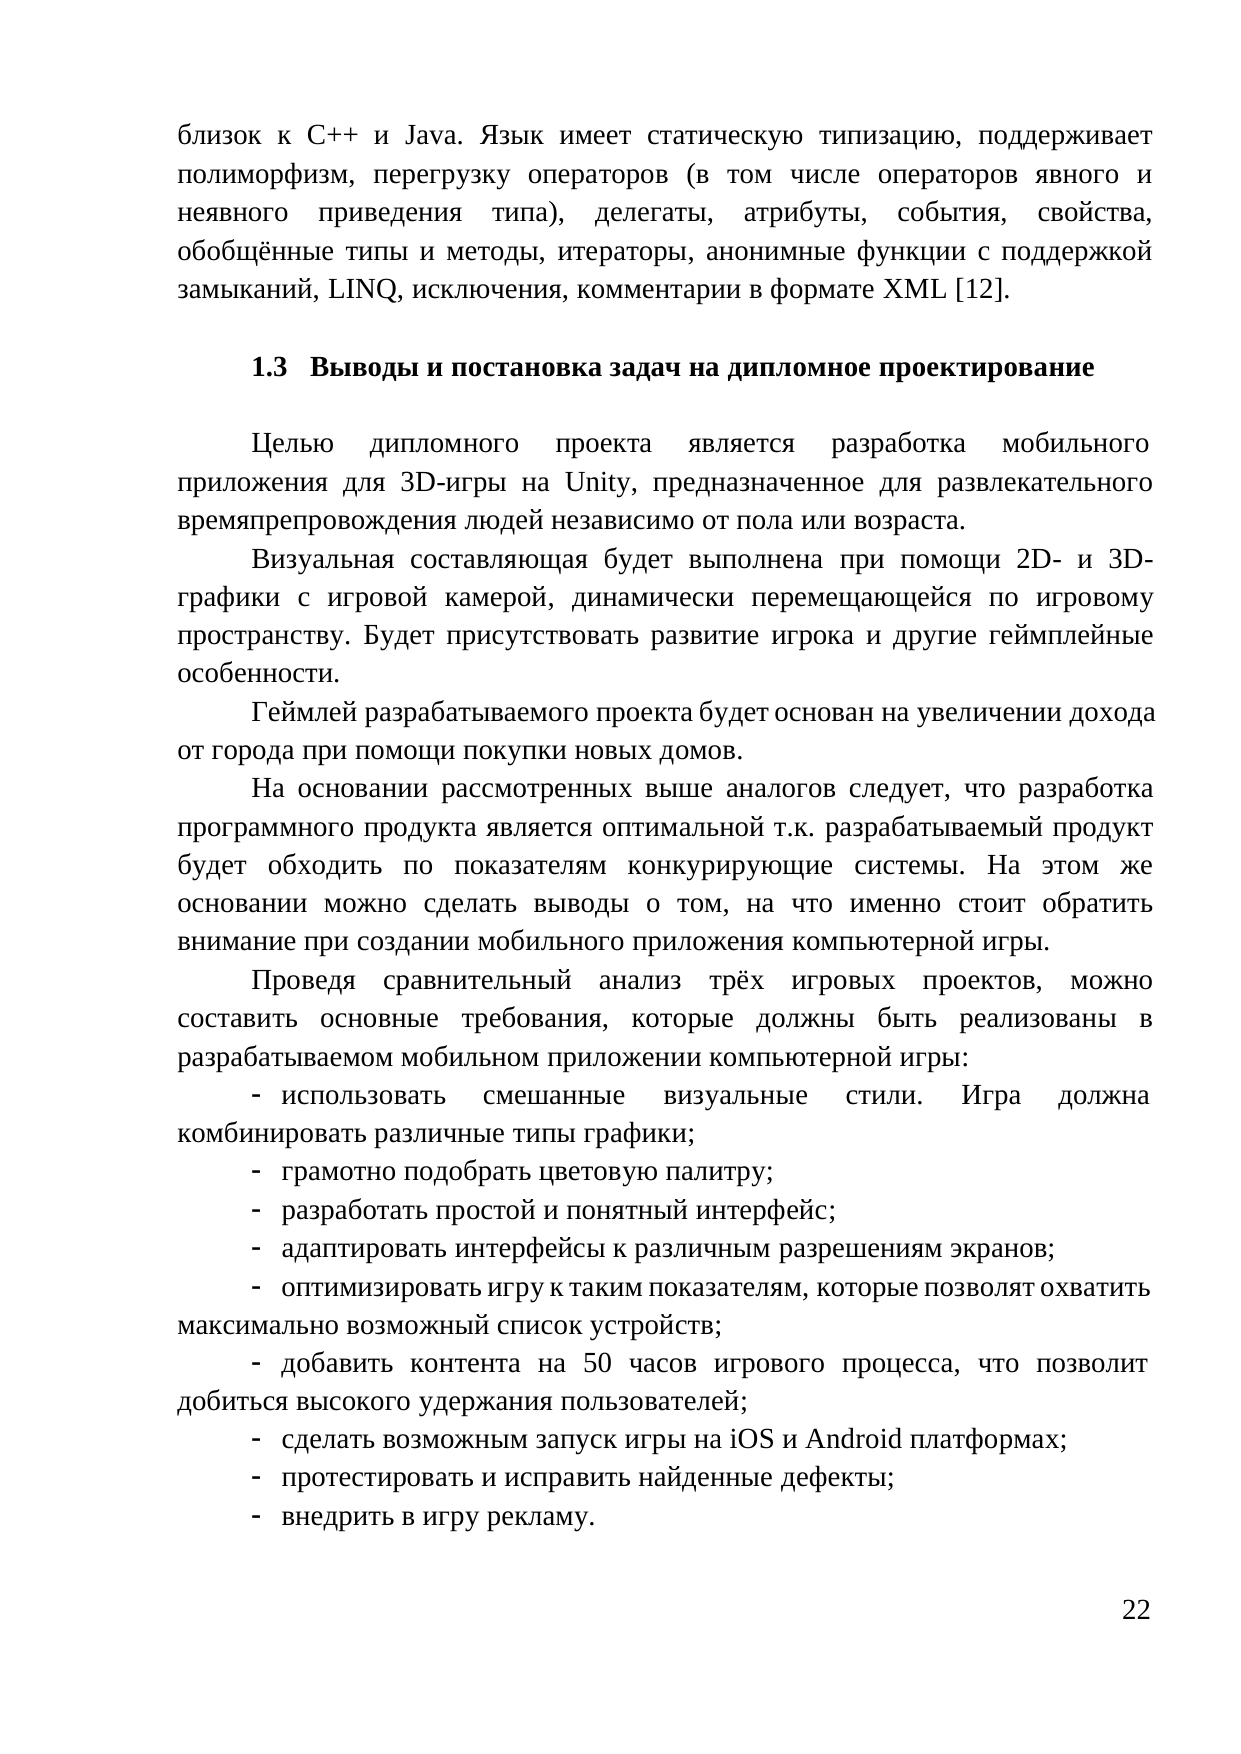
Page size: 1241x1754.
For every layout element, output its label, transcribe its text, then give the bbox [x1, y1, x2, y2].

text использовать смешанные визуальные стили. Игра должна комбинировать различные типы графики; [177, 1077, 1158, 1149]
text Визуальная составляющая будет выполнена при помощи 2D- и 3D-графики с игровой камерой, динамически перемещающейся по игровому пространству. Будет присутствовать развитие игрока и другие геймплейные особенности. [177, 541, 1154, 689]
text 1.3 Выводы и постановка задач на дипломное проектирование [251, 349, 1154, 382]
text 22 [1122, 1592, 1154, 1626]
text близок к C++ и Java. Язык имеет статическую типизацию, поддерживает полиморфизм, перегрузку операторов (в том числе операторов явного и неявного приведения типа), делегаты, атрибуты, события, свойства, обобщённые типы и методы, итераторы, анонимные функции с поддержкой замыканий, LINQ, исключения, комментарии в формате XML [12]. [177, 117, 1152, 305]
text Проведя сравнительный анализ трёх игровых проектов, можно составить основные требования, которые должны быть реализованы в разрабатываемом мобильном приложении компьютерной игры: [177, 962, 1153, 1072]
text грамотно подобрать цветовую палитру; [251, 1153, 1154, 1187]
text Геймлей разрабатываемого проектабудетоснован на увеличении дохода от города при помощи покупки новых домов. [177, 694, 1158, 766]
text сделать возможным запуск игры на iOS и Android платформах; протестировать и исправить найденные дефекты; [251, 1421, 1076, 1493]
text адаптировать интерфейсы к различным разрешениям экранов; [251, 1231, 1154, 1264]
text добавить контента на 50 часов игрового процесса, что позволит добиться высокого удержания пользователей; [177, 1345, 1157, 1417]
text Целью дипломного проекта является разработка мобильного приложения для 3D-игры на Unity, предназначенное для развлекательного времяпрепровождения людей независимо от пола или возраста. [177, 425, 1153, 536]
text разработать простой и понятный интерфейс; [251, 1192, 1154, 1226]
text внедрить в игру рекламу. [251, 1498, 1154, 1531]
text На основании рассмотренных выше аналогов следует, что разработка программного продукта является оптимальной т.к. разрабатываемый продукт будет обходить по показателям конкурирующие системы. На этом же основании можно сделать выводы о том, на что именно стоит обратить внимание при создании мобильного приложения компьютерной игры. [177, 771, 1153, 957]
text оптимизироватьигруктакимпоказателям, которыепозволятохватить максимально возможный список устройств; [177, 1269, 1158, 1341]
